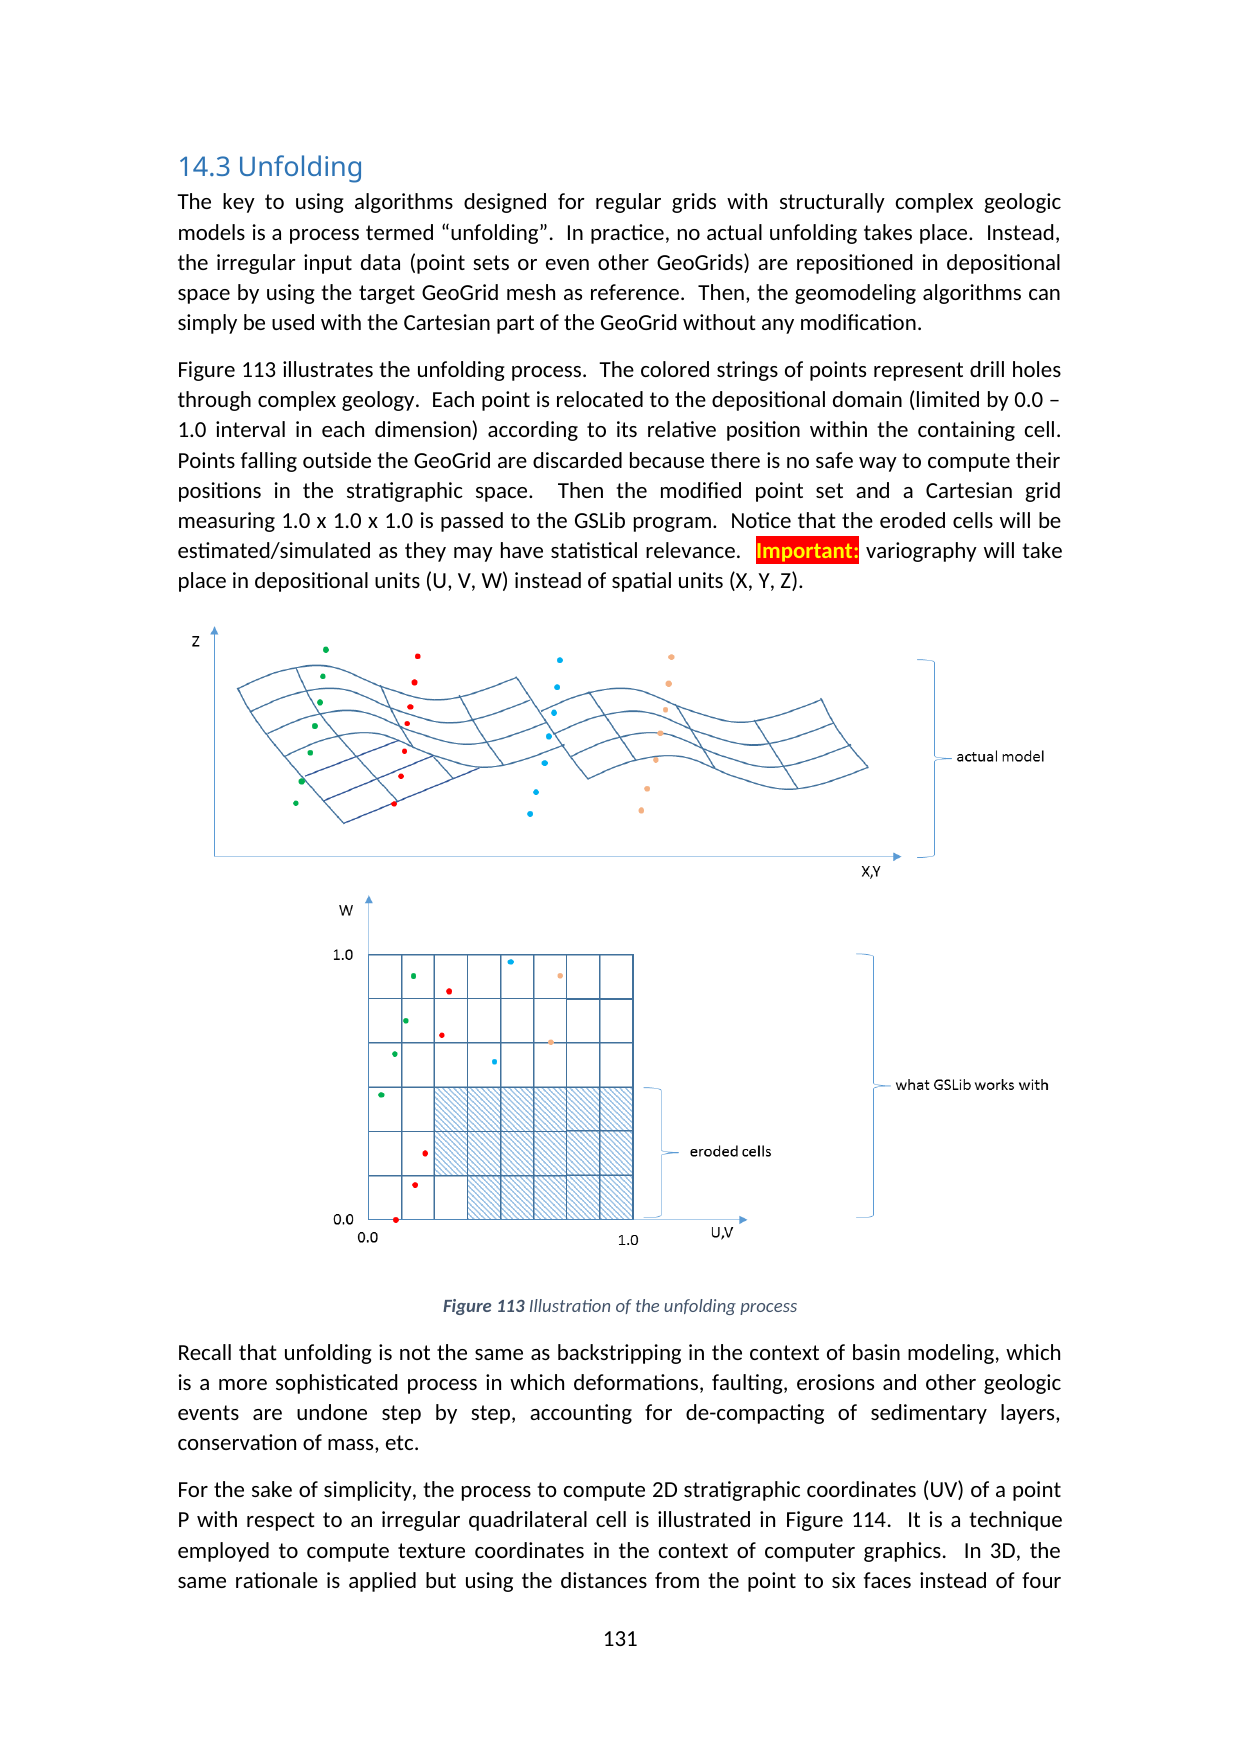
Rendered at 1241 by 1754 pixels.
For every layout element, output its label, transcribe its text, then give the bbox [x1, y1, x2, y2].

text Figure 112 illustrates the unfolding process. The colored strings of points represent drill holes through complex geology. Each point is relocated to the depositional domain (limited by 0.0 – 1.0 interval in each dimension) according to its relative position within the containing cell. Points falling outside the GeoGrid are discarded because there is no safe way to compute their positions in the stratigraphic space. Then the modified point set and a Cartesian grid measuring 1.0 x 1.0 x 1.0 is passed to the GSLib program. Notice that the eroded cells will be estimated/simulated as they may have statistical relevance. Important: variography will take place in depositional units (U, V, W) instead of spatial units (X, Y, Z). [177, 355, 1063, 594]
picture [177, 613, 1063, 1276]
text Figure 113 Illustration of the unfolding process [177, 1294, 1063, 1317]
subtitle Unfolding [177, 148, 1063, 184]
text The key to using algorithms designed for regular grids with structurally complex geologic models is a process termed “unfolding”. In practice, no actual unfolding takes place. Instead, the irregular input data (point sets or even other GeoGrids) are repositioned in depositional space by using the target GeoGrid mesh as reference. Then, the geomodeling algorithms can simply be used with the Cartesian part of the GeoGrid without any modification. [177, 187, 1063, 336]
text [177, 1475, 1063, 1594]
text Recall that unfolding is not the same as backstripping in the context of basin modeling, which is a more sophisticated process in which deformations, faulting, erosions and other geologic events are undone step by step, accounting for de-compacting of sedimentary layers, conservation of mass, etc. [177, 1338, 1063, 1457]
